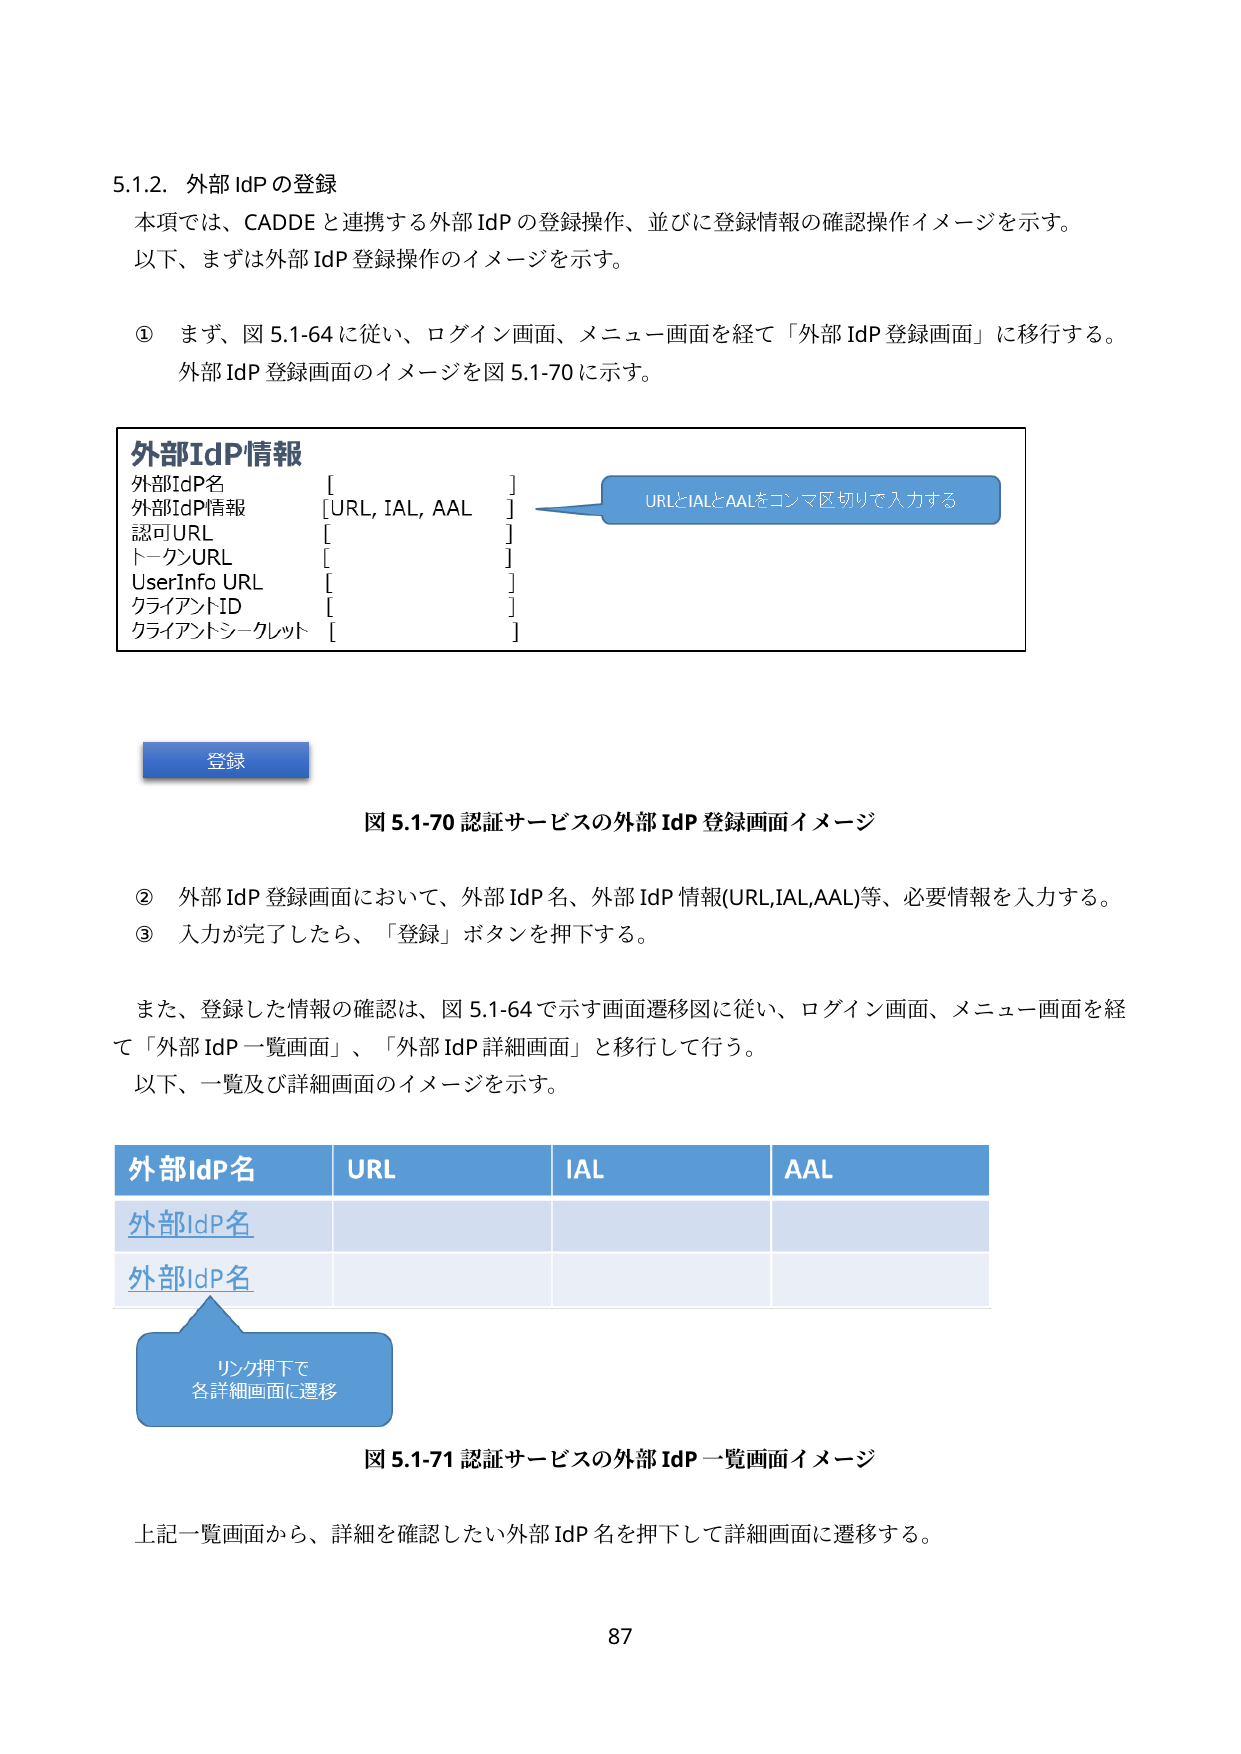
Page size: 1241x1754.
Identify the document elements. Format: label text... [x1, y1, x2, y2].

text 以下、まずは外部IdP登録操作のイメージを示す。 [112, 239, 1128, 277]
picture [112, 1139, 993, 1427]
text 以下、一覧及び詳細画面のイメージを示す。 [112, 1064, 1128, 1102]
text 本項では、CADDEと連携する外部IdPの登録操作、並びに登録情報の確認操作イメージを示す。 [112, 202, 1128, 239]
text 上記一覧画面から、詳細を確認したい外部IdP名を押下して詳細画面に遷移する。 [112, 1514, 1128, 1552]
list 外部IdP登録画面において、外部IdP名、外部IdP情報(URL,IAL,AAL)等、必要情報を入力する。 [134, 877, 1128, 914]
subtitle 外部IdPの登録 [112, 164, 1128, 202]
list 入力が完了したら、「登録」ボタンを押下する。 [134, 914, 1128, 952]
picture [112, 427, 1026, 794]
